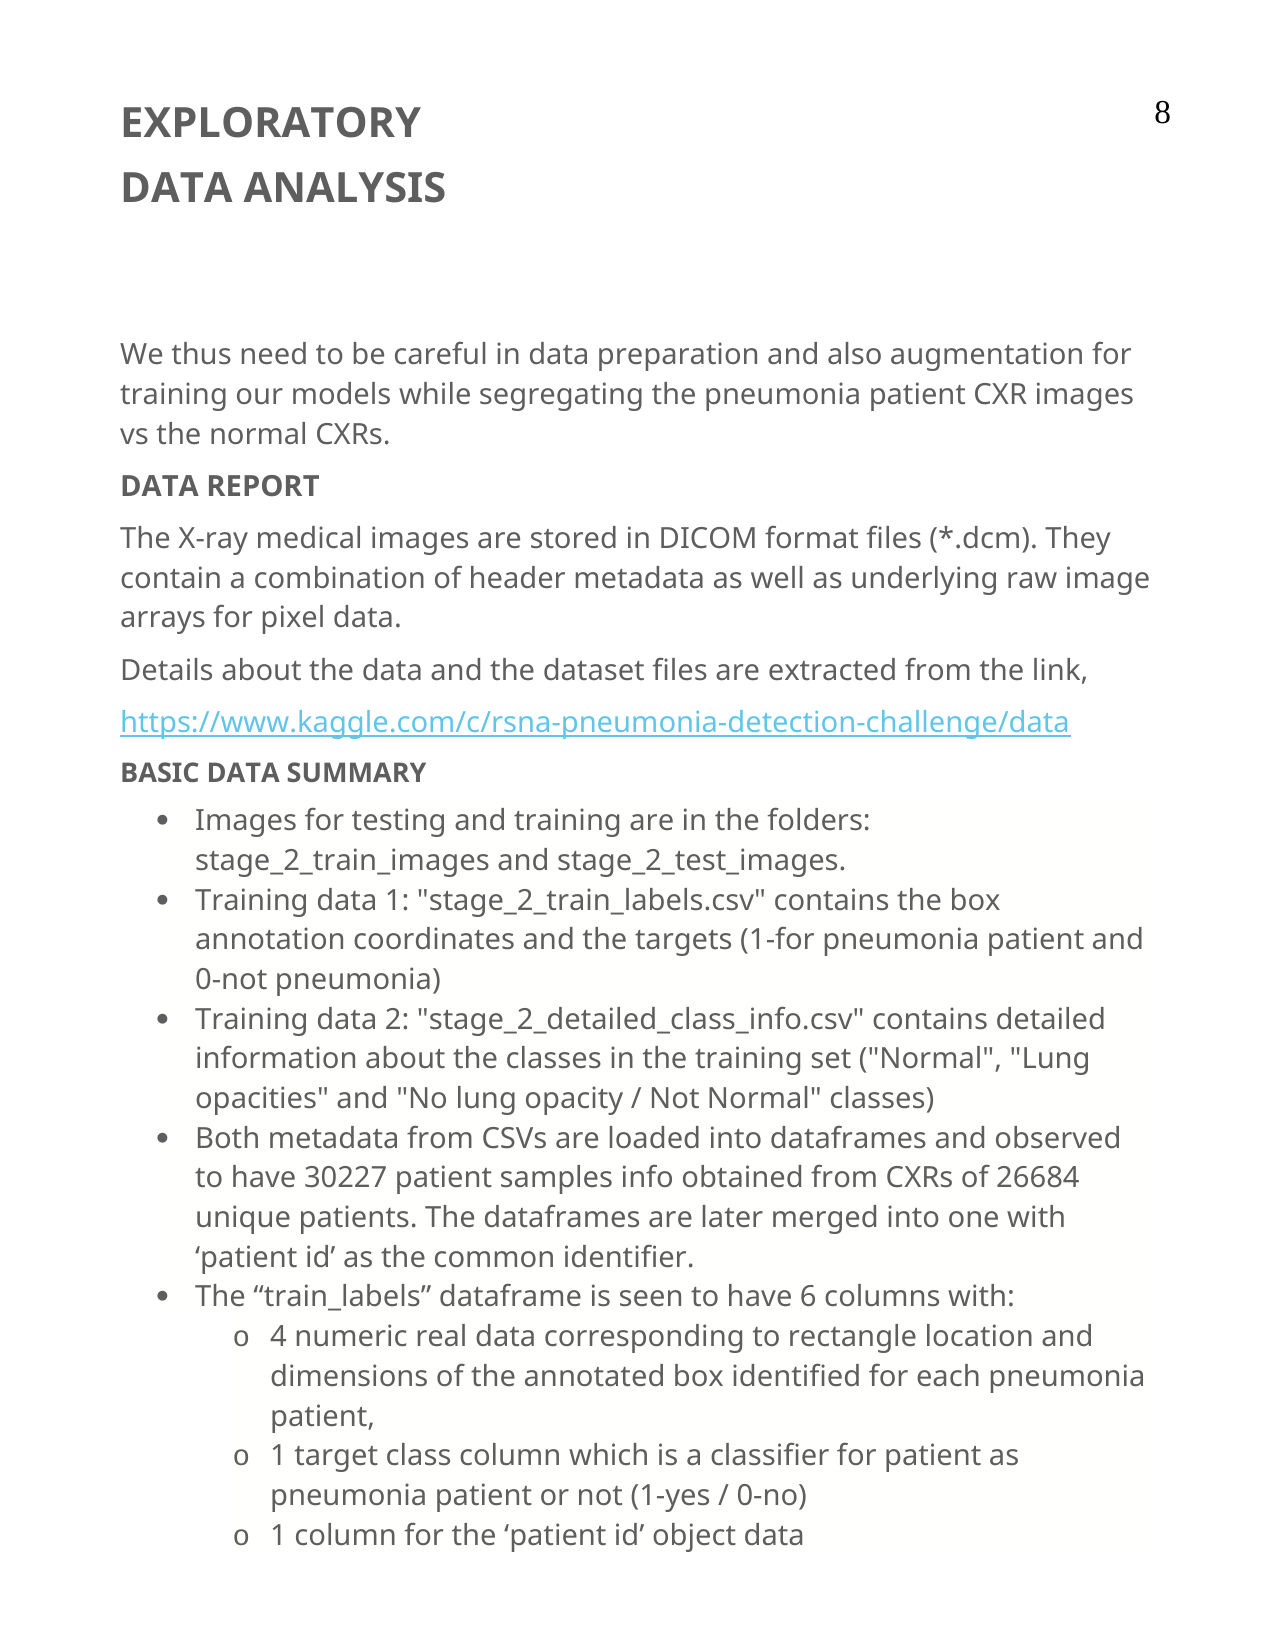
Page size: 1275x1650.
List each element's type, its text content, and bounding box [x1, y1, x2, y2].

text https://www.kaggle.com/c/rsna-pneumonia-detection-challenge/data [120, 701, 1155, 741]
text DATA REPORT [120, 465, 1155, 505]
text Details about the data and the dataset files are extracted from the link, [120, 649, 1155, 688]
list The “train_labels” dataframe is seen to have 6 columns with: [157, 1276, 1155, 1315]
text BASIC DATA SUMMARY [120, 753, 1155, 790]
text We thus need to be careful in data preparation and also augmentation for training our models while segregating the pneumonia patient CXR images vs the normal CXRs. [120, 333, 1155, 453]
list 4 numeric real data corresponding to rectangle location and dimensions of the annotated box identified for each pneumonia patient, [232, 1315, 1155, 1435]
list Images for testing and training are in the folders: stage_2_train_images and stage_2_test_images. [157, 799, 1155, 879]
list Training data 2: "stage_2_detailed_class_info.csv" contains detailed information about the classes in the training set ("Normal", "Lung opacities" and "No lung opacity / Not Normal" classes) [157, 998, 1155, 1117]
text The X-ray medical images are stored in DICOM format files (*.dcm). They contain a combination of header metadata as well as underlying raw image arrays for pixel data. [120, 517, 1155, 636]
list Training data 1: "stage_2_train_labels.csv" contains the box annotation coordinates and the targets (1-for pneumonia patient and 0-not pneumonia) [157, 879, 1155, 998]
list 1 column for the ‘patient id’ object data [232, 1514, 1155, 1554]
list 1 target class column which is a classifier for patient as pneumonia patient or not (1-yes / 0-no) [232, 1435, 1155, 1514]
table_header EXPLORATORY DATA ANALYSIS [109, 91, 634, 224]
list Both metadata from CSVs are loaded into dataframes and observed to have 30227 patient samples info obtained from CXRs of 26684 unique patients. The dataframes are later merged into one with ‘patient id’ as the common identifier. [157, 1117, 1155, 1276]
